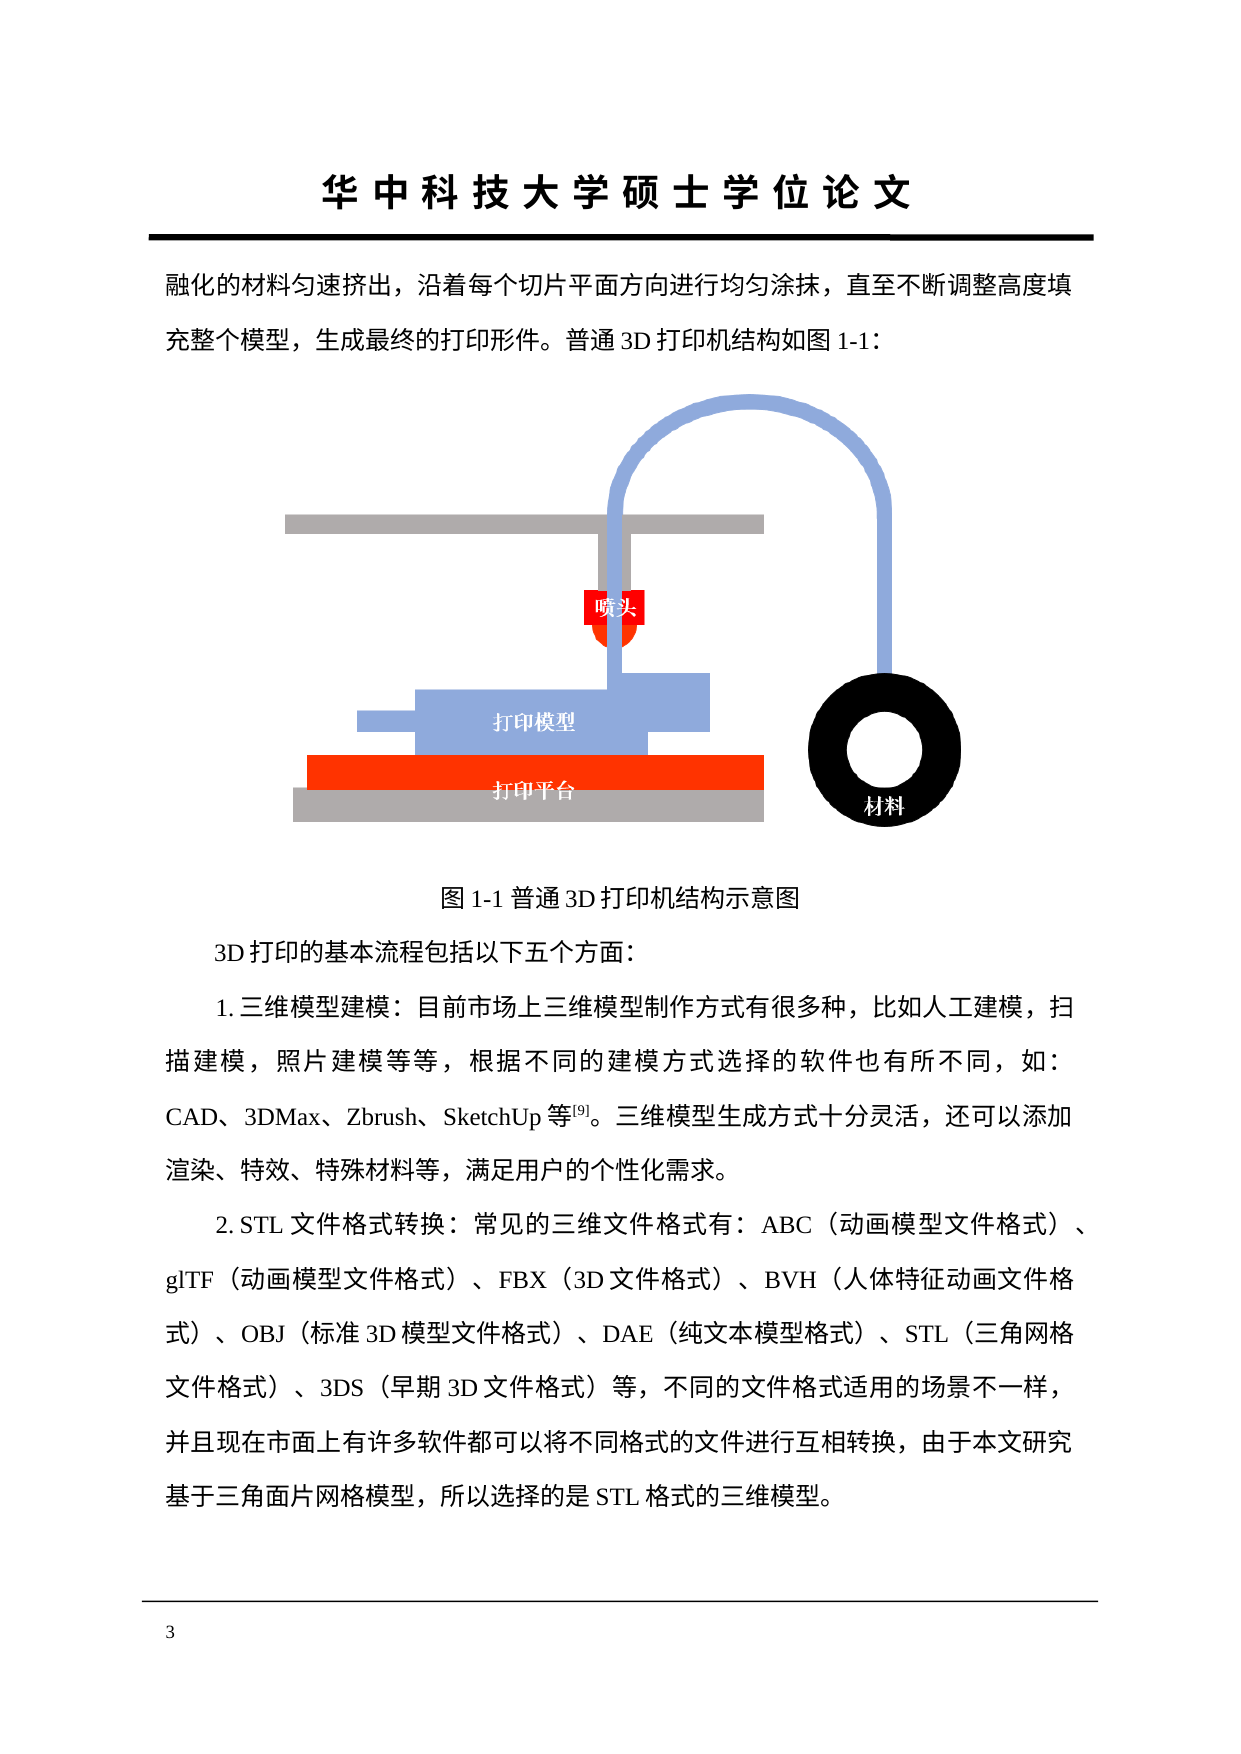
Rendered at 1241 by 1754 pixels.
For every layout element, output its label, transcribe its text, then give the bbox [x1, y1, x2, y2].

text 3D打印的基本流程包括以下五个方面： [165, 933, 1075, 969]
picture [259, 374, 981, 865]
list STL文件格式转换：常见的三维文件格式有：ABC（动画模型文件格式）、glTF（动画模型文件格式）、FBX（3D文件格式）、BVH（人体特征动画文件格式）、OBJ（标准3D模型文件格式）、DAE（纯文本模型格式）、STL（三角网格文件格式）、3DS（早期3D文件格式）等，不同的文件格式适用的场景不一样，并且现在市面上有许多软件都可以将不同格式的文件进行互相转换，由于本文研究基于三角面片网格模型，所以选择的是STL格式的三维模型。 [165, 1205, 1075, 1513]
list 三维模型建模：目前市场上三维模型制作方式有很多种，比如人工建模，扫描建模，照片建模等等，根据不同的建模方式选择的软件也有所不同，如：CAD、3DMax、Zbrush、SketchUp等[9]。三维模型生成方式十分灵活，还可以添加渲染、特效、特殊材料等，满足用户的个性化需求。 [165, 987, 1075, 1187]
text 图 1-1 普通3D打印机结构示意图 [165, 878, 1075, 915]
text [165, 266, 1075, 356]
